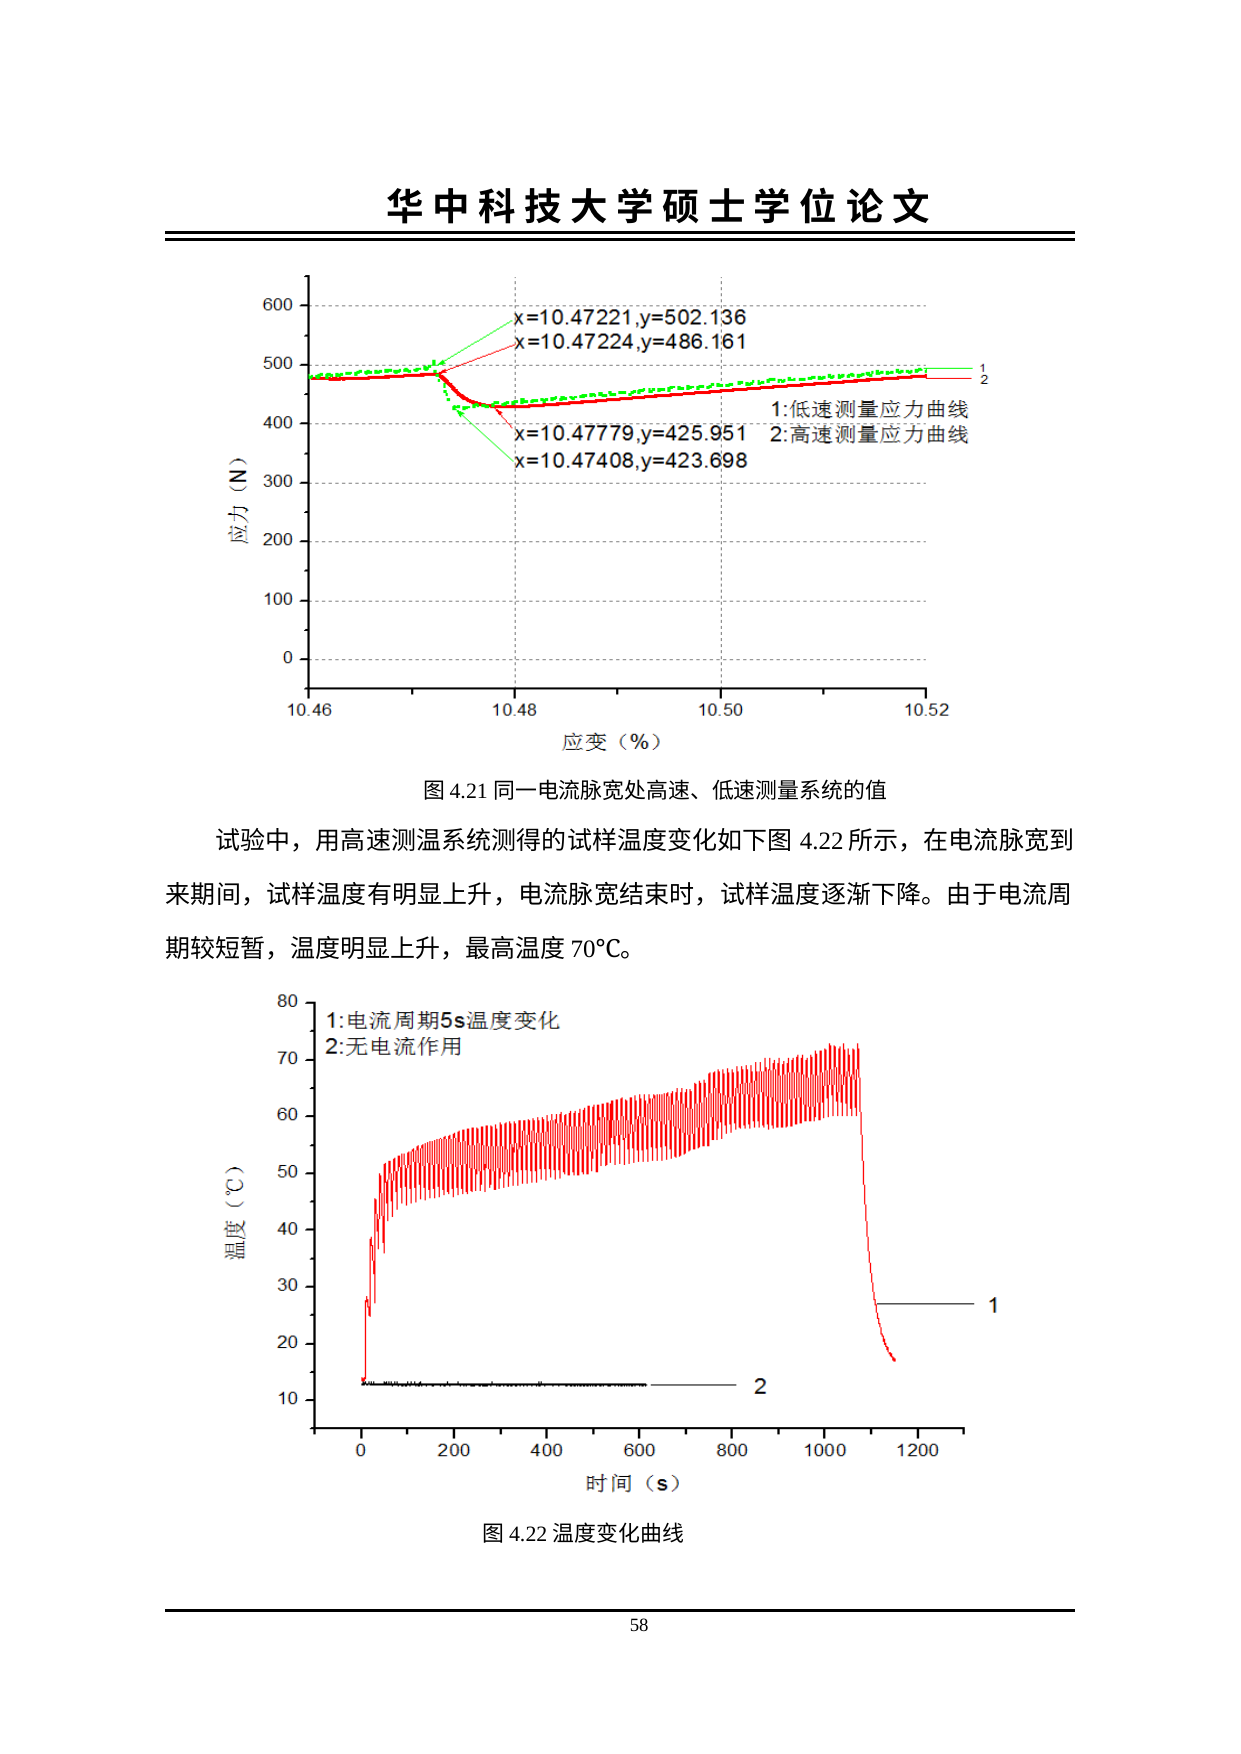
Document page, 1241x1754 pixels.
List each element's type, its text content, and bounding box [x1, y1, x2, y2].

picture [215, 265, 1034, 759]
text 图4.21 同一电流脉宽处高速、低速测量系统的值 [165, 773, 1075, 804]
text 试验中，用高速测温系统测得的试样温度变化如下图4.22所示，在电流脉宽到来期间，试样温度有明显上升，电流脉宽结束时，试样温度逐渐下降。由于电流周期较短暂，温度明显上升，最高温度70℃。 [165, 820, 1075, 965]
picture [215, 983, 1027, 1502]
text 图4.22 温度变化曲线 [165, 1516, 1075, 1547]
